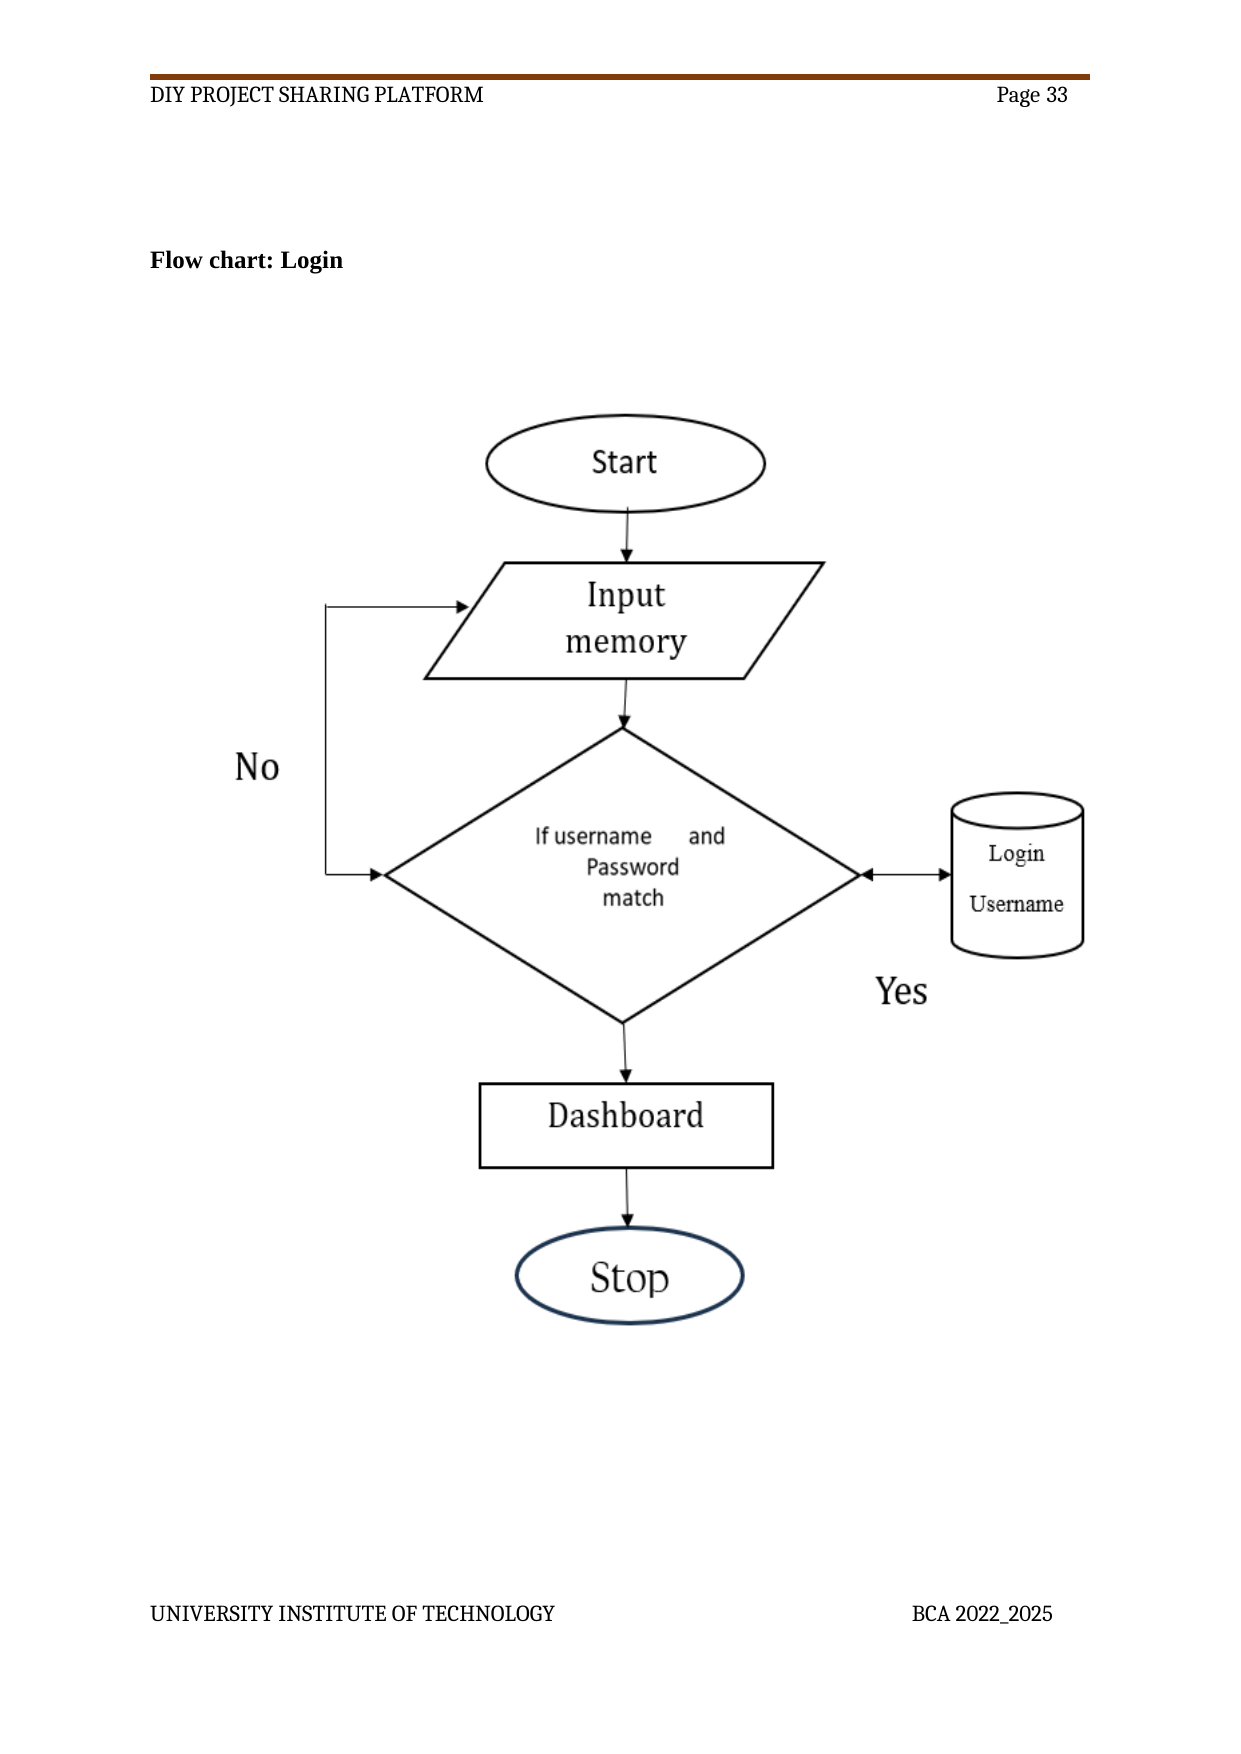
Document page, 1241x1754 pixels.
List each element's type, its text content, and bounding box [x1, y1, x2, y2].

text Flow chart: Login [150, 245, 1090, 274]
picture [150, 388, 1178, 1369]
